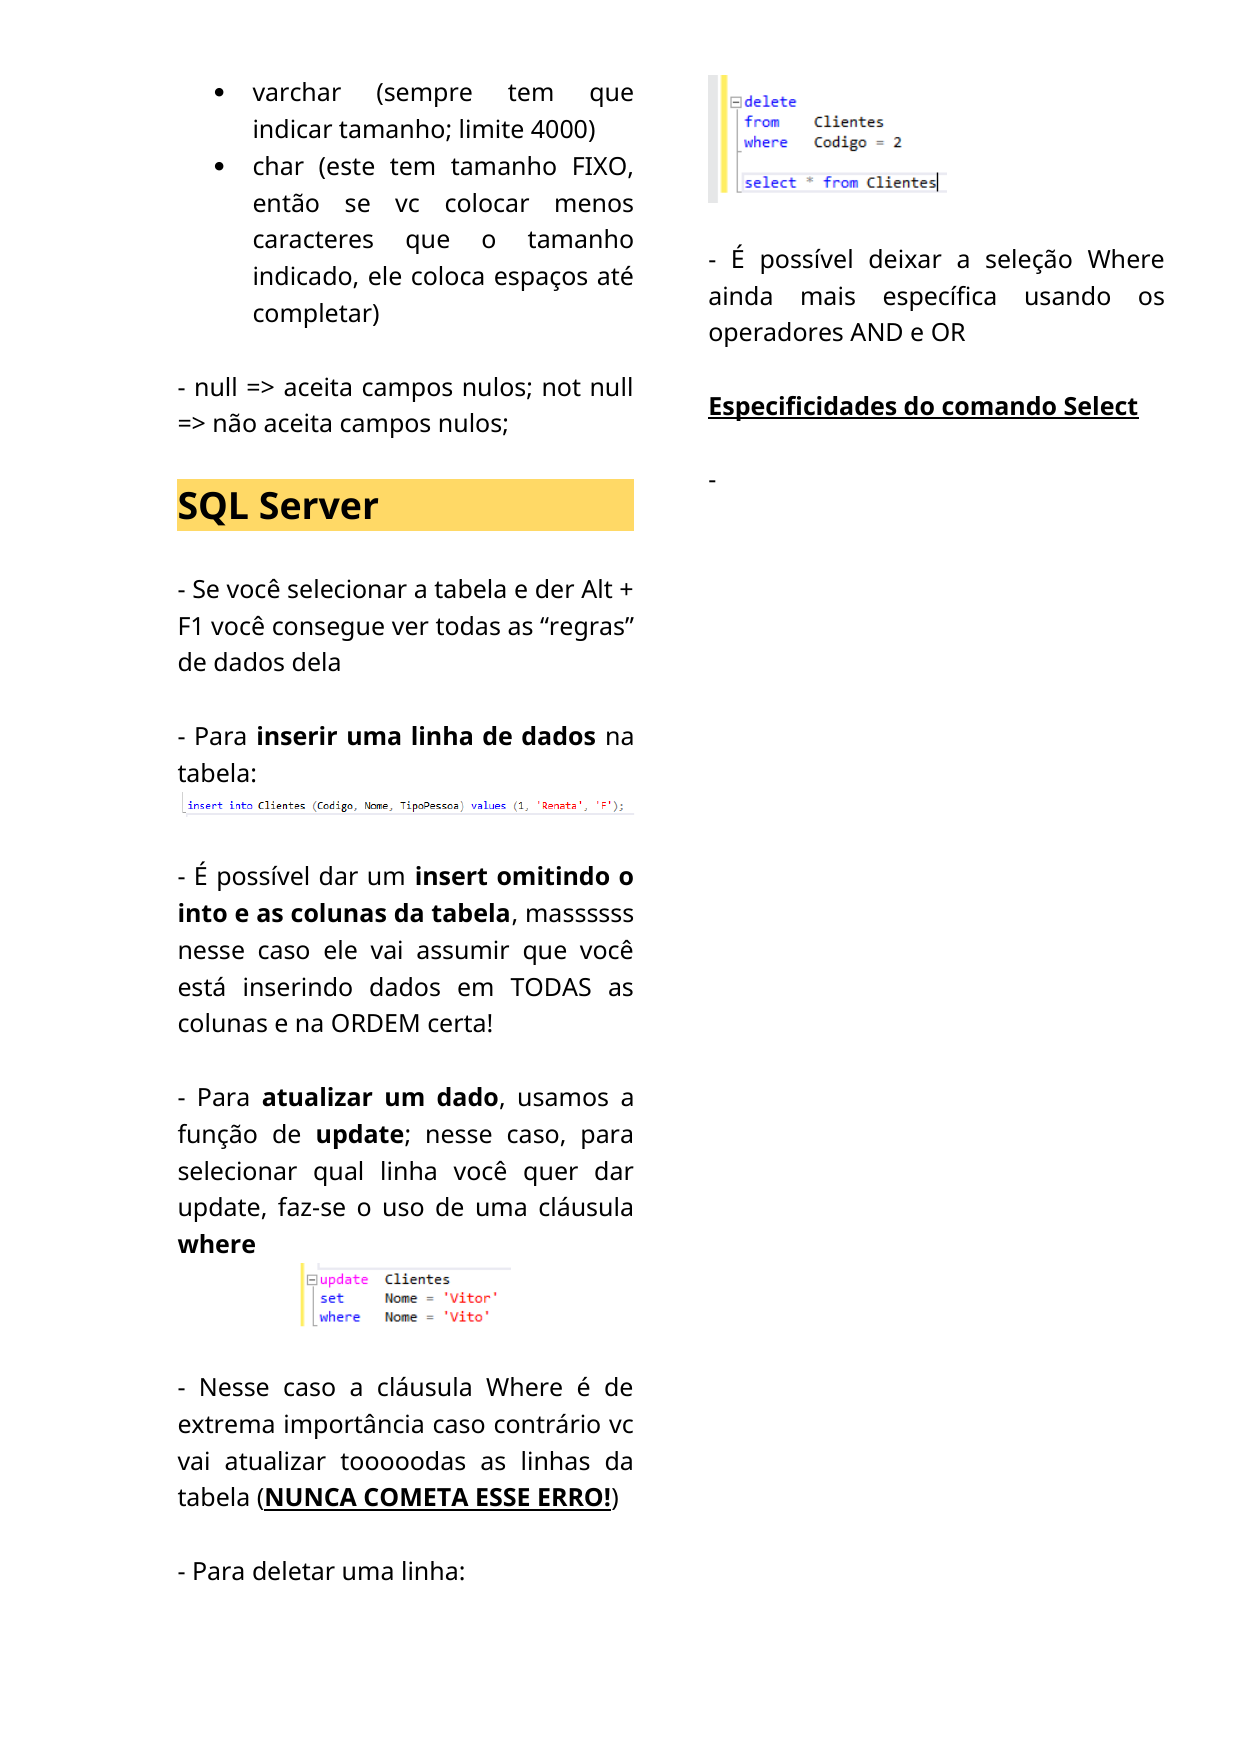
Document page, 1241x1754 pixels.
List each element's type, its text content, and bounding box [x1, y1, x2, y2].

text - Se você selecionar a tabela e der Alt + F1 você consegue ver todas as “regras” de dados dela [177, 571, 634, 679]
text - [708, 462, 1165, 496]
list varchar (sempre tem que indicar tamanho; limite 4000) [215, 75, 634, 146]
text - Para inserir uma linha de dados na tabela: [177, 718, 634, 789]
picture [300, 1263, 511, 1331]
picture [177, 792, 635, 817]
picture [708, 75, 947, 203]
text - Nesse caso a cláusula Where é de extrema importância caso contrário vc vai atualizar tooooodas as linhas da tabela (NUNCA COMETA ESSE ERRO!) [177, 1370, 634, 1514]
text - null => aceita campos nulos; not null => não aceita campos nulos; [177, 369, 634, 440]
text - Para atualizar um dado, usamos a função de update; nesse caso, para selecionar qual linha você quer dar update, faz-se o uso de uma cláusula where [177, 1079, 634, 1261]
text - Para deletar uma linha: [177, 1554, 634, 1588]
text - É possível dar um insert omitindo o into e as colunas da tabela, massssss nesse caso ele vai assumir que você está inserindo dados em TODAS as colunas e na ORDEM certa! [177, 859, 634, 1040]
text - É possível deixar a seleção Where ainda mais específica usando os operadores AND e OR [708, 242, 1165, 349]
list char (este tem tamanho FIXO, então se vc colocar menos caracteres que o tamanho indicado, ele coloca espaços até completar) [215, 148, 634, 330]
text Especificidades do comando Select [708, 389, 1165, 423]
text SQL Server [177, 479, 634, 531]
